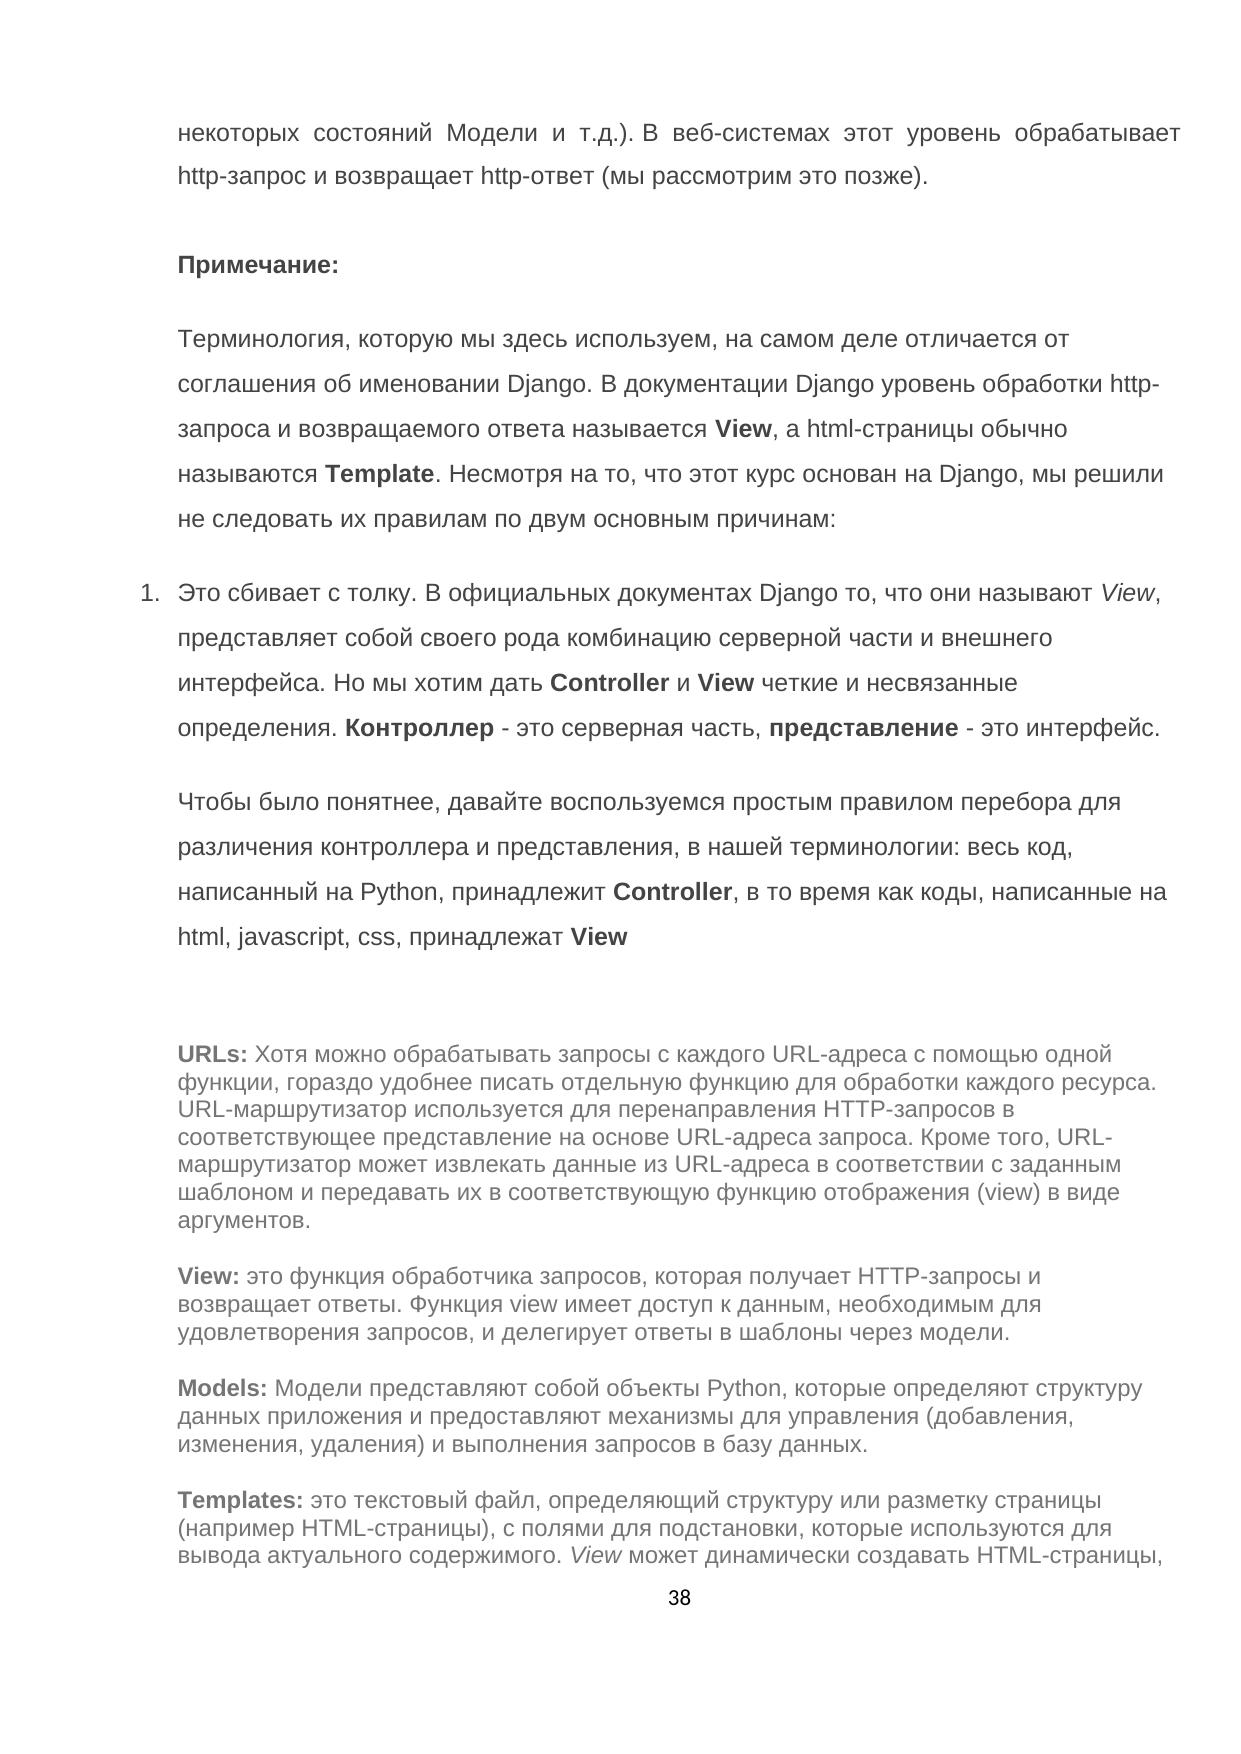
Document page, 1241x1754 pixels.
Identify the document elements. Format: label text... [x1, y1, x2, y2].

text Примечание: [177, 233, 1181, 278]
text Чтобы было понятнее, давайте воспользуемся простым правилом перебора для различения контроллера и представления, в нашей терминологии: весь код, написанный на Python, принадлежит Controller, в то время как коды, написанные на html, javascript, css, принадлежат View [177, 771, 1181, 951]
text Терминология, которую мы здесь используем, на самом деле отличается от соглашения об именовании Django. В документации Django уровень обработки http-запроса и возвращаемого ответа называется View, а html-страницы обычно называются Template. Несмотря на то, что этот курс основан на Django, мы решили не следовать их правилам по двум основным причинам: [177, 308, 1181, 533]
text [177, 118, 1181, 190]
list Это сбивает с толку. В официальных документах Django то, что они называют View, представляет собой своего рода комбинацию серверной части и внешнего интерфейса. Но мы хотим дать Controller и View четкие и несвязанные определения. Контроллер - это серверная часть, представление - это интерфейс. [140, 562, 1181, 742]
text View: это функция обработчика запросов, которая получает HTTP-запросы и возвращает ответы. Функция view имеет доступ к данным, необходимым для удовлетворения запросов, и делегирует ответы в шаблоны через модели. [177, 1262, 1181, 1345]
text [177, 1486, 1181, 1569]
text Models: Модели представляют собой объекты Python, которые определяют структуру данных приложения и предоставляют механизмы для управления (добавления, изменения, удаления) и выполнения запросов в базу данных. [177, 1374, 1181, 1457]
text URLs: Хотя можно обрабатывать запросы с каждого URL-адреса с помощью одной функции, гораздо удобнее писать отдельную функцию для обработки каждого ресурса. URL-маршрутизатор используется для перенаправления HTTP-запросов в соответствующее представление на основе URL-адреса запроса. Кроме того, URL-маршрутизатор может извлекать данные из URL-адреса в соответствии с заданным шаблоном и передавать их в соответствующую функцию отображения (view) в виде аргументов. [177, 1040, 1181, 1233]
